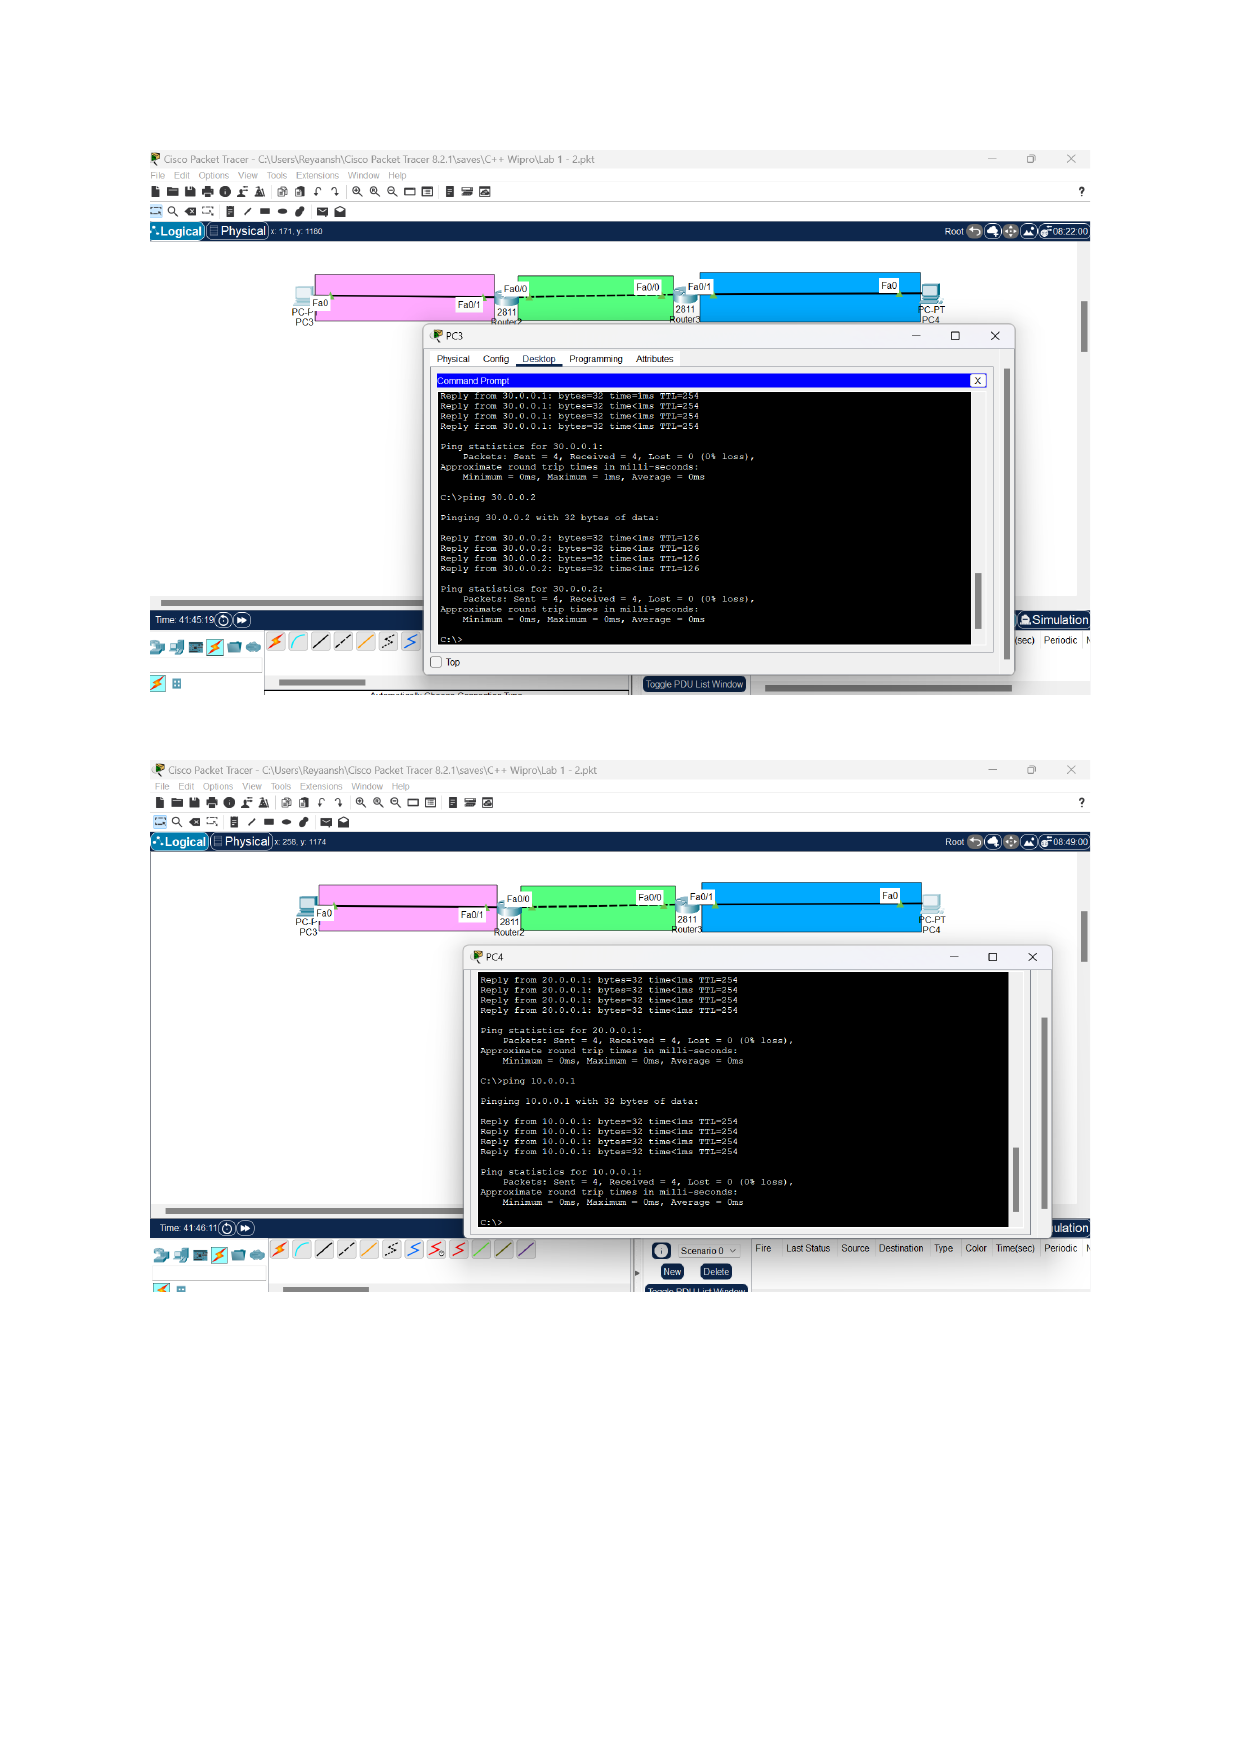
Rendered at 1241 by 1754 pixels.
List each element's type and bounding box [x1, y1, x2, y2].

picture [150, 760, 1091, 1292]
picture [150, 150, 1091, 695]
